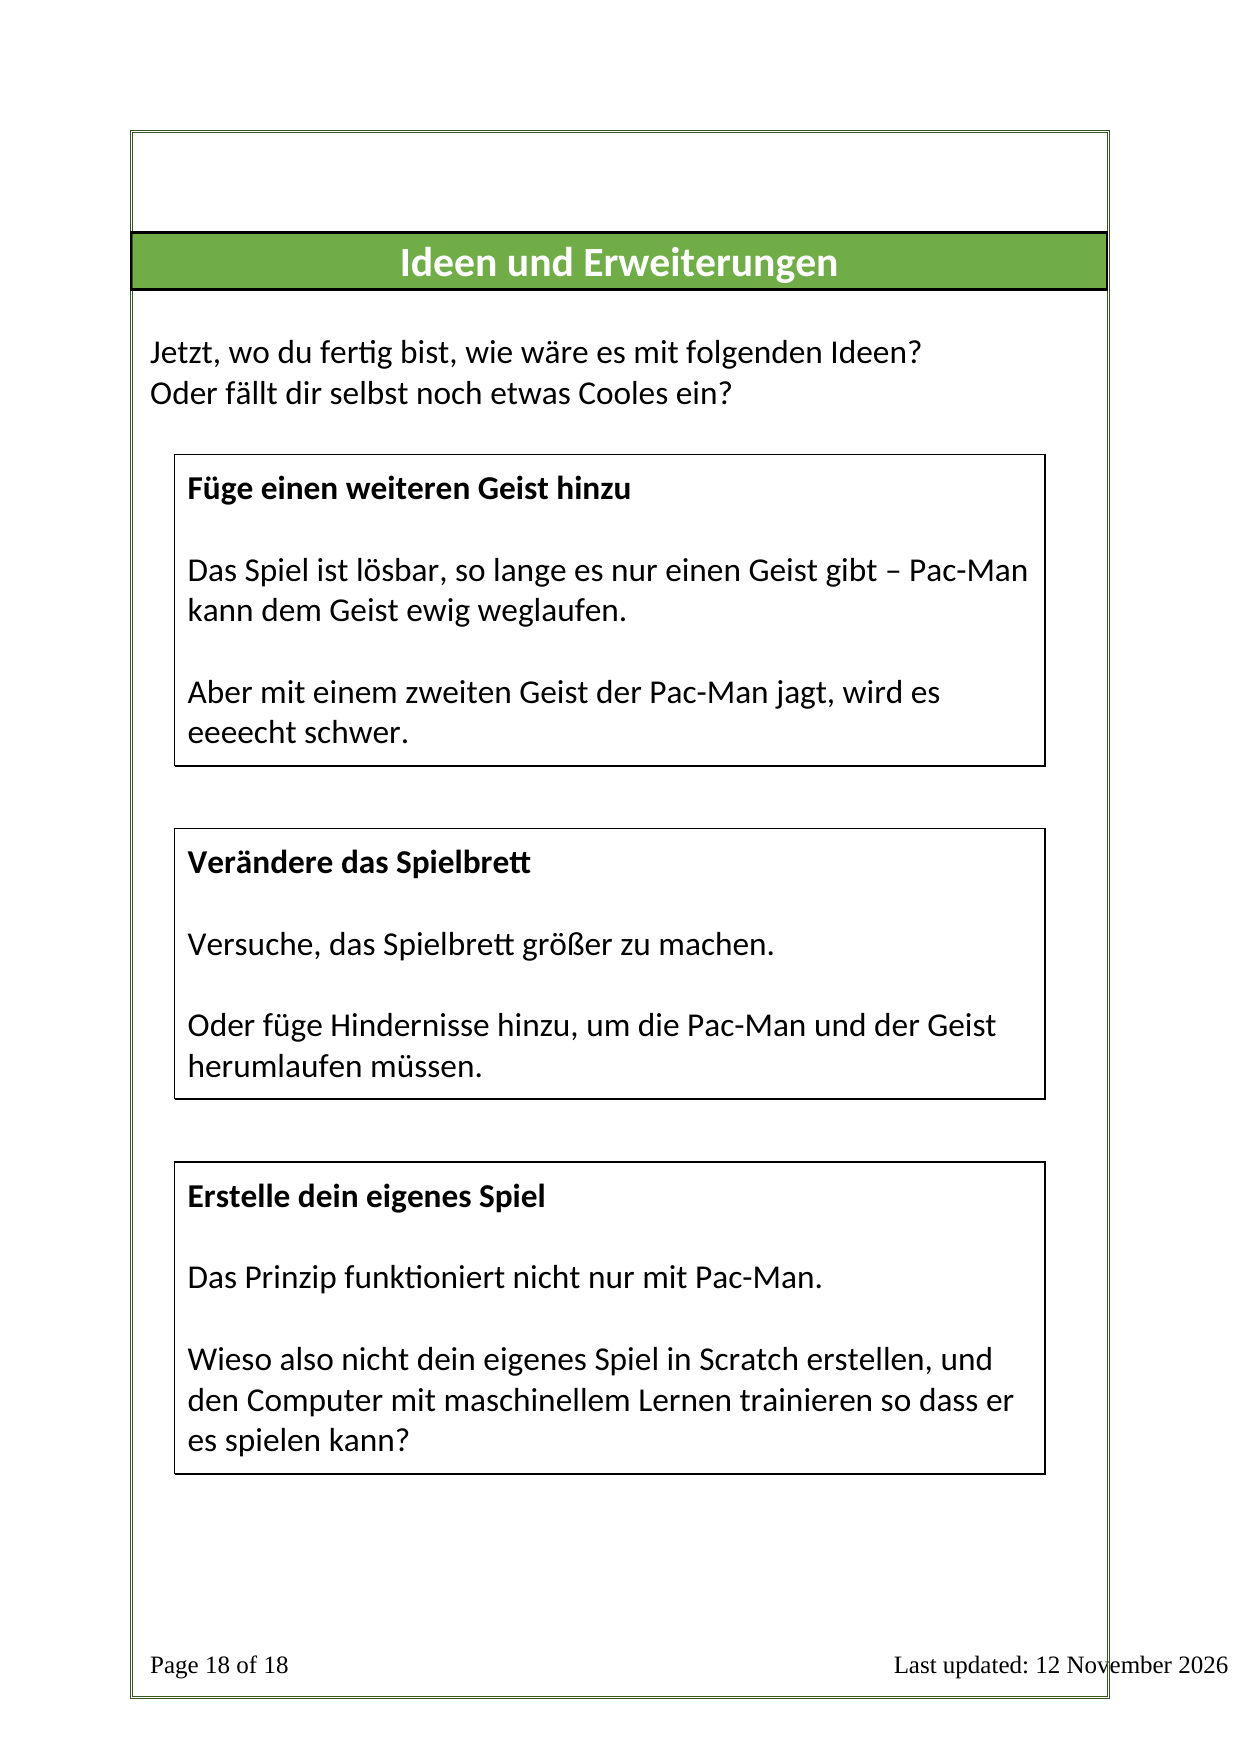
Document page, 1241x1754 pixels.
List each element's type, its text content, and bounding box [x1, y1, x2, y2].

text Jetzt, wo du fertig bist, wie wäre es mit folgenden Ideen? [150, 331, 1090, 372]
text Füge einen weiteren Geist hinzu [175, 455, 1044, 508]
text Aber mit einem zweiten Geist der Pac-Man jagt, wird es eeeecht schwer. [175, 657, 1044, 765]
text Oder füge Hindernisse hinzu, um die Pac-Man und der Geist herumlaufen müssen. [175, 991, 1044, 1098]
text Wieso also nicht dein eigenes Spiel in Scratch erstellen, und den Computer mit maschinellem Lernen trainieren so dass er es spielen kann? [175, 1324, 1044, 1473]
text Versuche, das Spielbrett größer zu machen. [175, 909, 1044, 963]
text Verändere das Spielbrett [175, 829, 1044, 882]
text Das Spiel ist lösbar, so lange es nur einen Geist gibt – Pac-Man kann dem Geist ewig weglaufen. [175, 535, 1044, 630]
text Erstelle dein eigenes Spiel [175, 1163, 1044, 1216]
text Oder fällt dir selbst noch etwas Cooles ein? [150, 372, 1090, 413]
text Ideen und Erweiterungen [133, 234, 1106, 288]
text Das Prinzip funktioniert nicht nur mit Pac-Man. [175, 1243, 1044, 1297]
